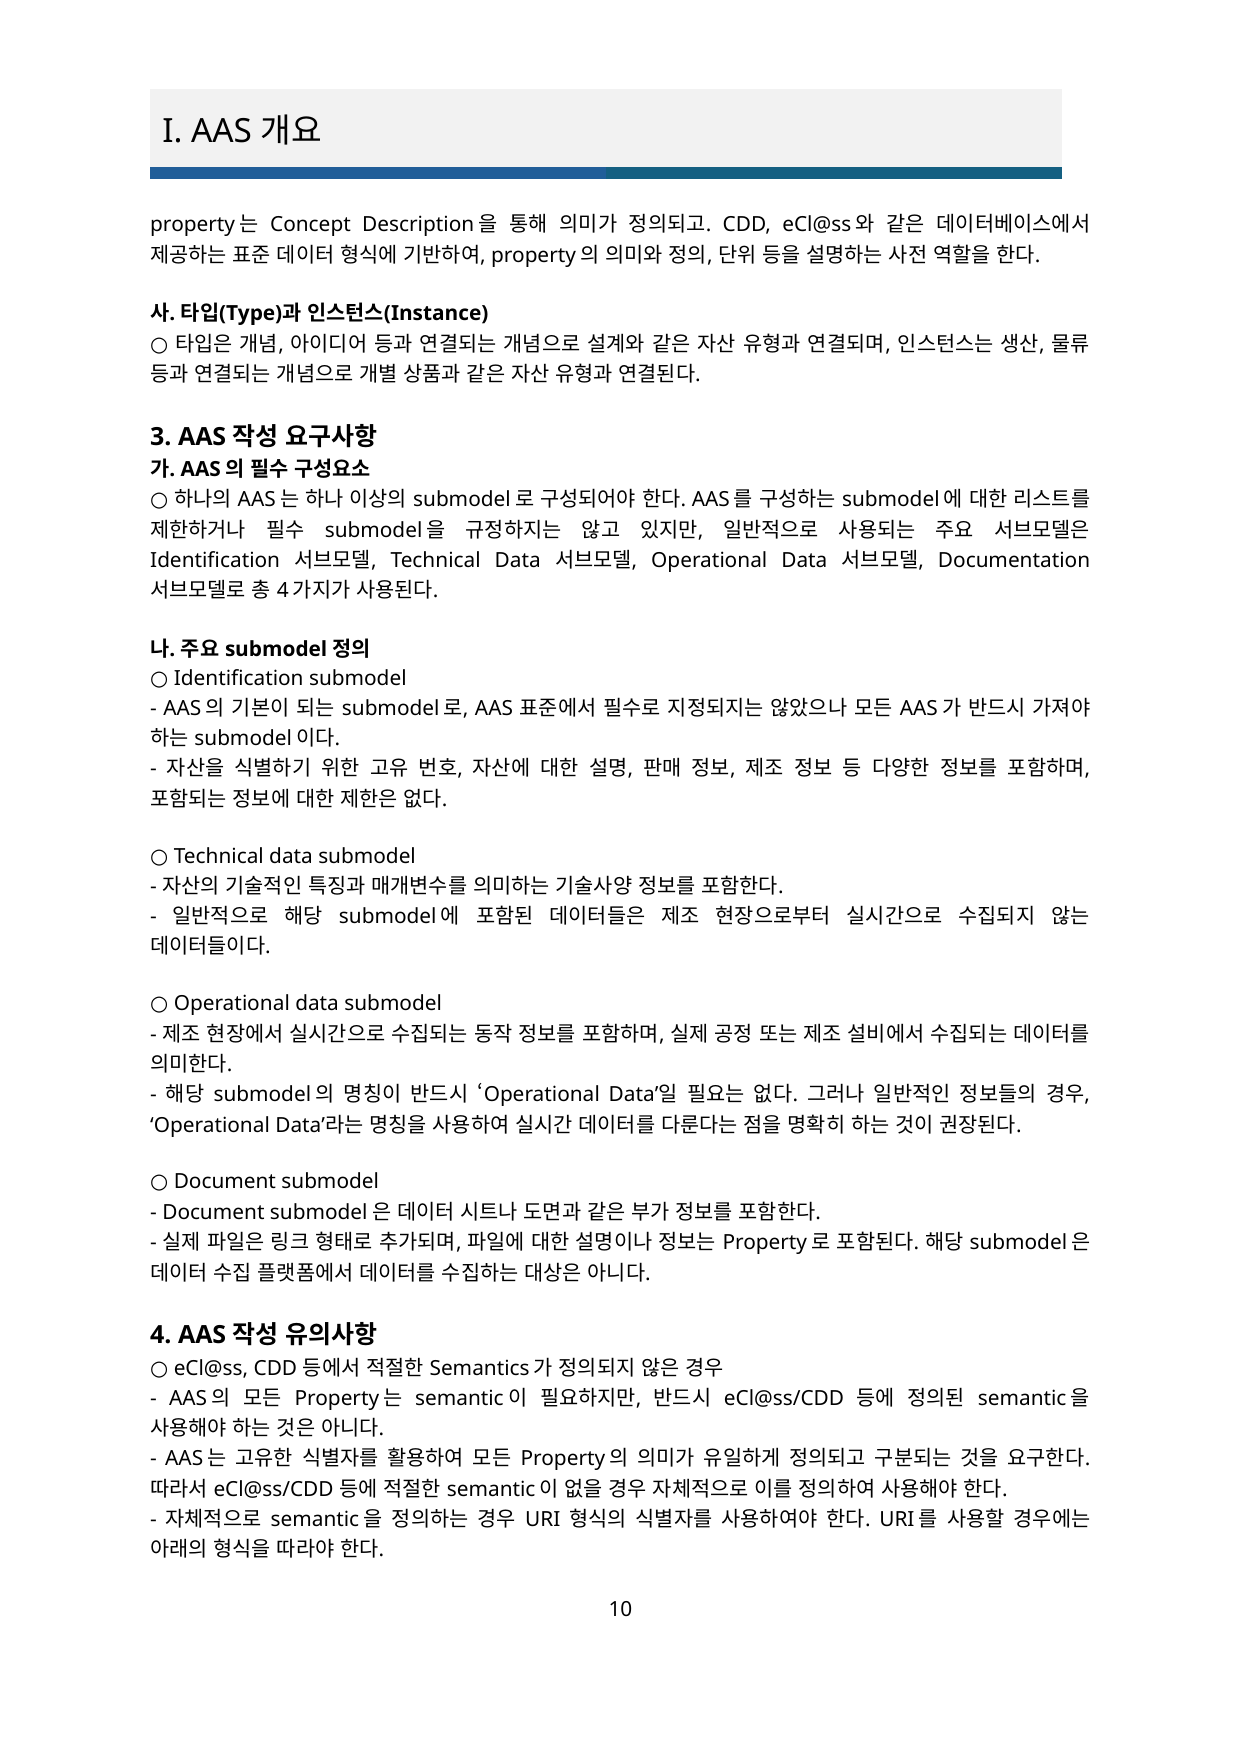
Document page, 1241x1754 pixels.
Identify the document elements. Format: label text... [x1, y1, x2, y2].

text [150, 208, 1090, 268]
text ○ Document submodel - Document submodel은 데이터 시트나 도면과 같은 부가 정보를 포함한다. [150, 1167, 1090, 1225]
text 나. 주요 submodel 정의 [150, 632, 1090, 663]
text ○ 하나의 AAS는 하나 이상의 submodel로 구성되어야 한다. AAS를 구성하는 submodel에 대한 리스트를 제한하거나 필수 submodel을 규정하지는 않고 있지만, 일반적으로 사용되는 주요 서브모델은 Identification 서브모델, Technical Data 서브모델, Operational Data 서브모델, Documentation 서브모델로 총 4가지가 사용된다. [150, 483, 1090, 604]
text - 실제 파일은 링크 형태로 추가되며, 파일에 대한 설명이나 정보는 Property로 포함된다. 해당 submodel은 데이터 수집 플랫폼에서 데이터를 수집하는 대상은 아니다. [150, 1225, 1090, 1286]
subtitle 4. AAS 작성 유의사항 [150, 1314, 1090, 1351]
text - 자산을 식별하기 위한 고유 번호, 자산에 대한 설명, 판매 정보, 제조 정보 등 다양한 정보를 포함하며, 포함되는 정보에 대한 제한은 없다. [150, 752, 1090, 812]
text ○ Identification submodel - AAS의 기본이 되는 submodel로, AAS 표준에서 필수로 지정되지는 않았으나 모든 AAS가 반드시 가져야 하는 submodel이다. [150, 663, 1090, 752]
subtitle 3. AAS 작성 요구사항 [150, 416, 1090, 452]
text ○ Operational data submodel - 제조 현장에서 실시간으로 수집되는 동작 정보를 포함하며, 실제 공정 또는 제조 설비에서 수집되는 데이터를 의미한다. [150, 988, 1090, 1078]
text - 해당 submodel의 명칭이 반드시 ‘Operational Data’일 필요는 없다. 그러나 일반적인 정보들의 경우, ‘Operational Data’라는 명칭을 사용하여 실시간 데이터를 다룬다는 점을 명확히 하는 것이 권장된다. [150, 1078, 1090, 1138]
text ○ 타입은 개념, 아이디어 등과 연결되는 개념으로 설계와 같은 자산 유형과 연결되며, 인스턴스는 생산, 물류 등과 연결되는 개념으로 개별 상품과 같은 자산 유형과 연결된다. [150, 327, 1090, 388]
text ○ eCl@ss, CDD 등에서 적절한 Semantics가 정의되지 않은 경우 - AAS의 모든 Property는 semantic이 필요하지만, 반드시 eCl@ss/CDD 등에 정의된 semantic을 사용해야 하는 것은 아니다. [150, 1351, 1090, 1442]
text - AAS는 고유한 식별자를 활용하여 모든 Property의 의미가 유일하게 정의되고 구분되는 것을 요구한다. 따라서 eCl@ss/CDD 등에 적절한 semantic이 없을 경우 자체적으로 이를 정의하여 사용해야 한다. - 자체적으로 semantic을 정의하는 경우 URI 형식의 식별자를 사용하여야 한다. URI를 사용할 경우에는 아래의 형식을 따라야 한다. [150, 1442, 1090, 1563]
text - 일반적으로 해당 submodel에 포함된 데이터들은 제조 현장으로부터 실시간으로 수집되지 않는 데이터들이다. [150, 899, 1090, 960]
text 가. AAS의 필수 구성요소 [150, 452, 1090, 483]
text ○ Technical data submodel - 자산의 기술적인 특징과 매개변수를 의미하는 기술사양 정보를 포함한다. [150, 841, 1090, 899]
text 사. 타입(Type)과 인스턴스(Instance) [150, 297, 1090, 327]
